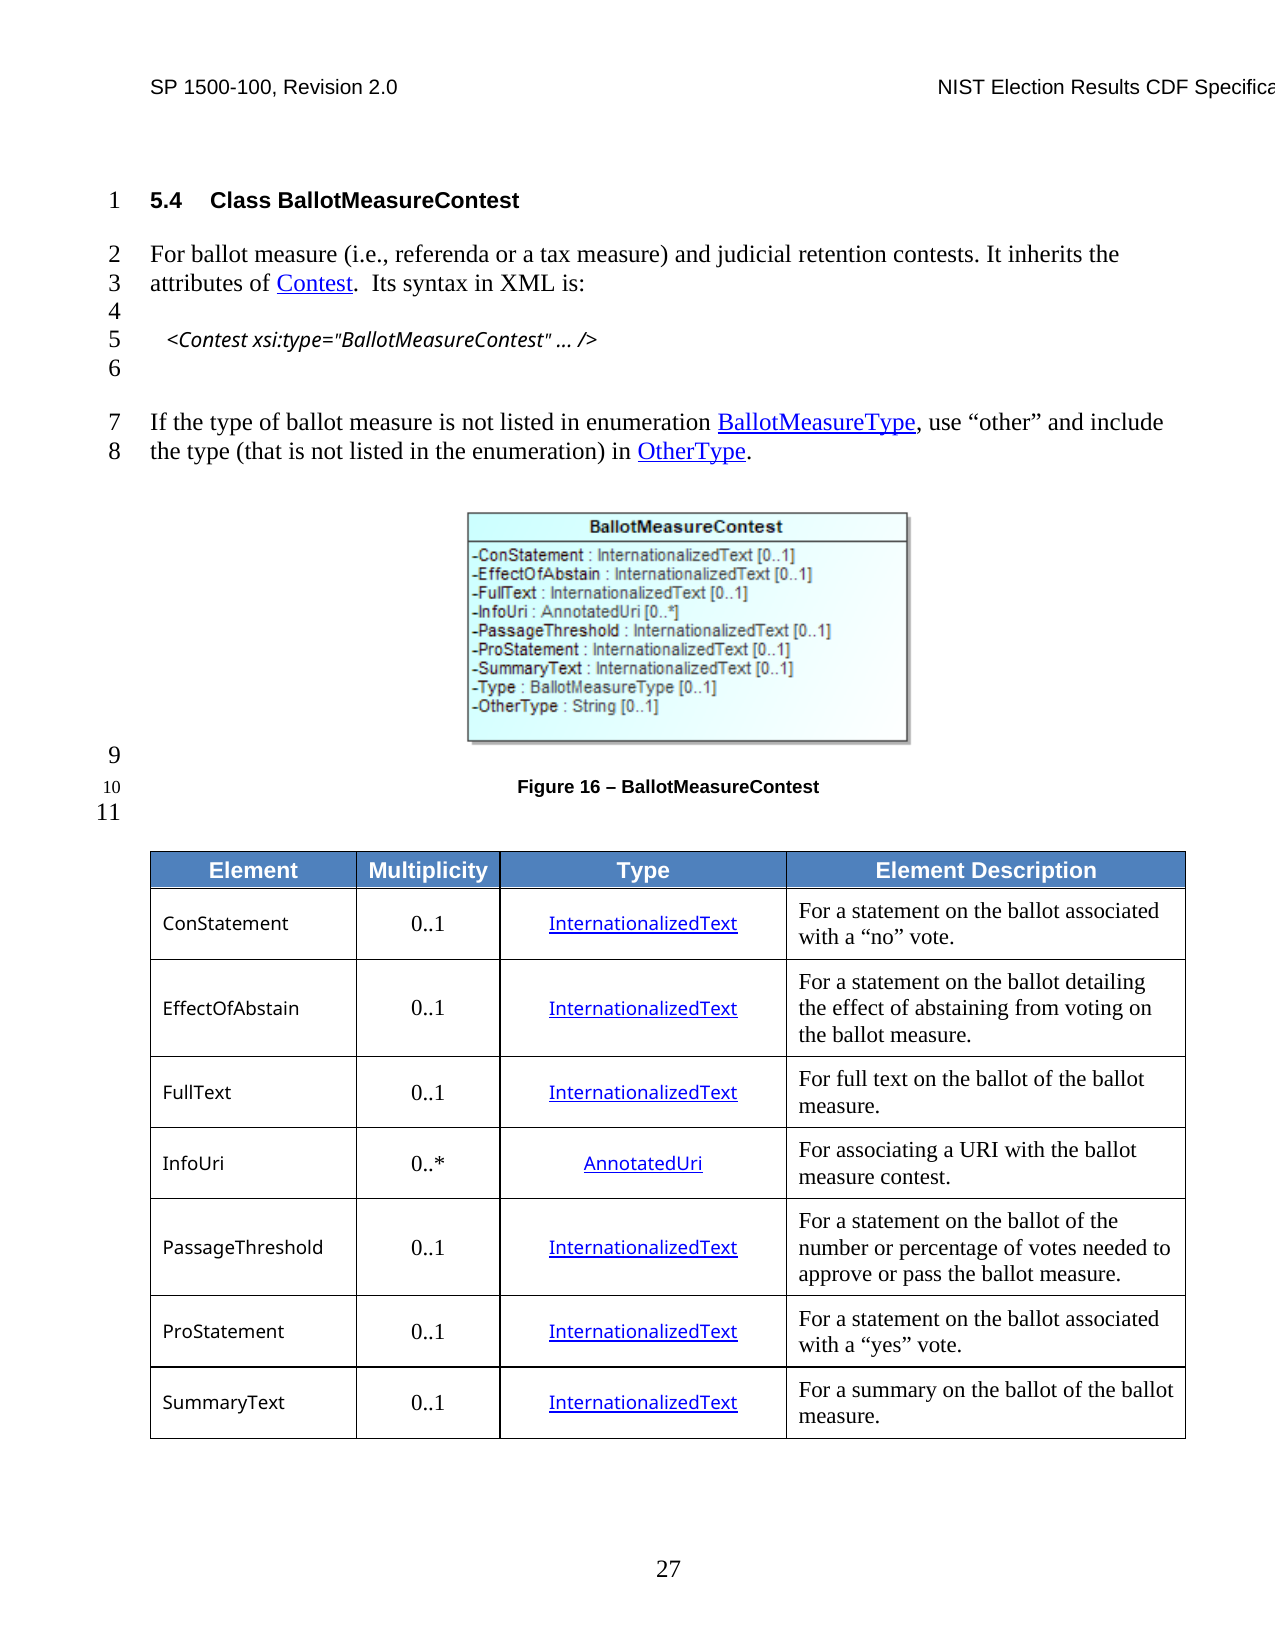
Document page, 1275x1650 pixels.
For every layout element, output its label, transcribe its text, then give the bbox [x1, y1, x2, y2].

table_cell 0..* [357, 1128, 499, 1198]
table_cell For a summary on the ballot of the ballot measure. [787, 1368, 1185, 1437]
table_cell ProStatement [151, 1296, 356, 1366]
text Figure 16 – BallotMeasureContest [150, 776, 1186, 797]
table_cell 0..1 [357, 889, 499, 958]
table_cell FullText [151, 1057, 356, 1127]
table_cell EffectOfAbstain [151, 960, 356, 1056]
table_cell SummaryText [151, 1368, 356, 1437]
table_cell InternationalizedText [501, 1199, 786, 1295]
table_cell 0..1 [357, 960, 499, 1056]
table_cell For a statement on the ballot associated with a “yes” vote. [787, 1296, 1185, 1366]
table_cell For full text on the ballot of the ballot measure. [787, 1057, 1185, 1127]
table_cell For a statement on the ballot detailing the effect of abstaining from voting on the ballot measure. [787, 960, 1185, 1056]
table_cell 0..1 [357, 1199, 499, 1295]
table_cell ConStatement [151, 889, 356, 958]
table_cell InternationalizedText [501, 1368, 786, 1437]
table_cell InfoUri [151, 1128, 356, 1198]
table_header Element [151, 852, 356, 887]
text <Contest xsi:type="BallotMeasureContest" ... /> [150, 325, 1186, 353]
table_cell 0..1 [357, 1057, 499, 1127]
table_cell For a statement on the ballot of the number or percentage of votes needed to approve or pass the ballot measure. [787, 1199, 1185, 1295]
table_cell 0..1 [357, 1368, 499, 1437]
table_cell InternationalizedText [501, 1296, 786, 1366]
table_header Multiplicity [357, 852, 499, 887]
picture [444, 489, 930, 764]
table_header Type [501, 852, 786, 887]
table_cell 0..1 [357, 1296, 499, 1366]
table_cell For a statement on the ballot associated with a “no” vote. [787, 889, 1185, 958]
text If the type of ballot measure is not listed in enumeration BallotMeasureType, use “other” and include the type (that is not listed in the enumeration) in OtherType. [150, 407, 1186, 465]
table_cell InternationalizedText [501, 960, 786, 1056]
text For ballot measure (i.e., referenda or a tax measure) and judicial retention contests. It inherits the attributes of Contest. Its syntax in XML is: [150, 239, 1186, 296]
table_cell InternationalizedText [501, 889, 786, 958]
table_cell InternationalizedText [501, 1057, 786, 1127]
table_header Element Description [787, 852, 1185, 887]
table_cell For associating a URI with the ballot measure contest. [787, 1128, 1185, 1198]
subtitle Class BallotMeasureContest [150, 187, 1186, 214]
table_cell AnnotatedUri [501, 1128, 786, 1198]
table_cell PassageThreshold [151, 1199, 356, 1295]
